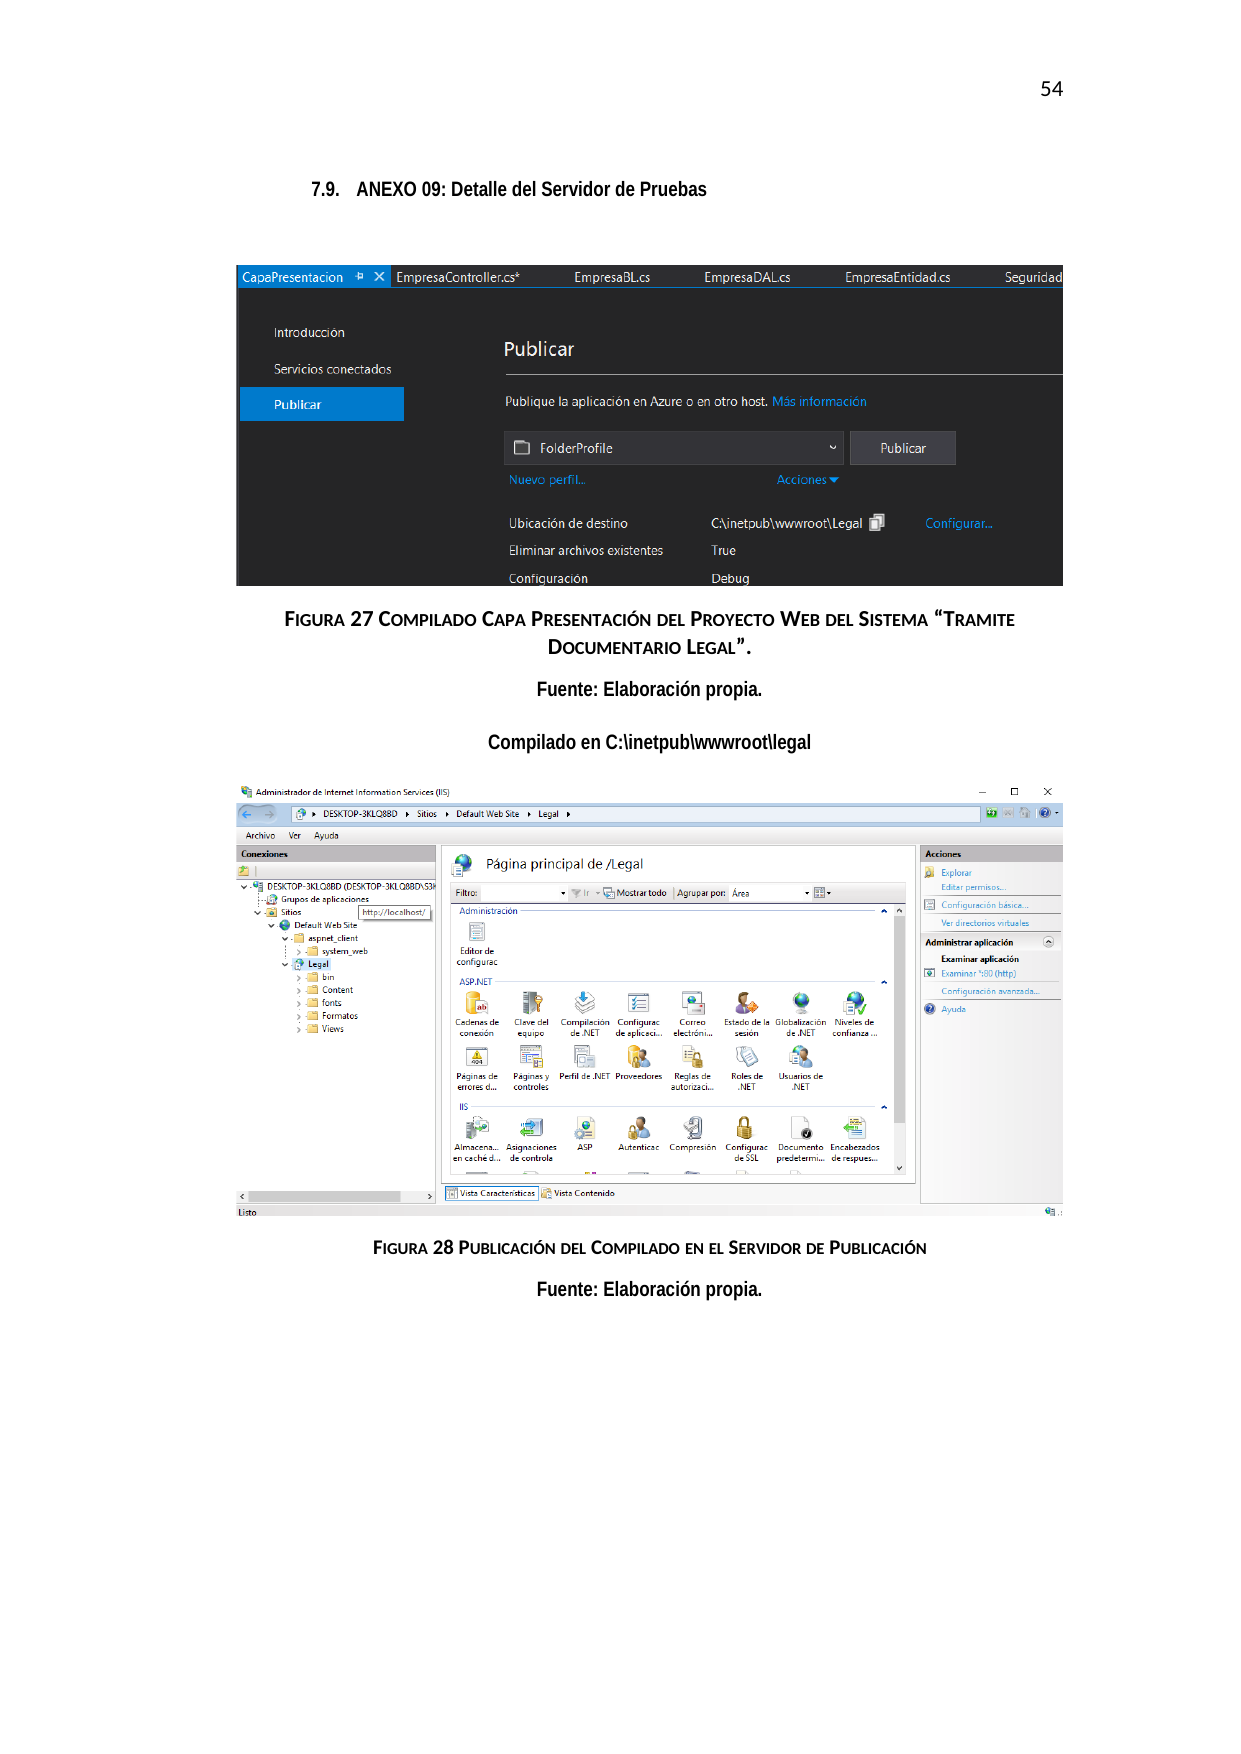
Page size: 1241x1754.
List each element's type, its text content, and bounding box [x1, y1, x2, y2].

picture [236, 265, 1063, 586]
text Fuente: Elaboración propia. [236, 1276, 1063, 1300]
text Compilado en C:\inetpub\wwwroot\legal [236, 730, 1063, 754]
list ANEXO 09: Detalle del Servidor de Pruebas [311, 177, 1063, 201]
picture [236, 782, 1063, 1216]
text Fuente: Elaboración propia. [236, 677, 1063, 701]
